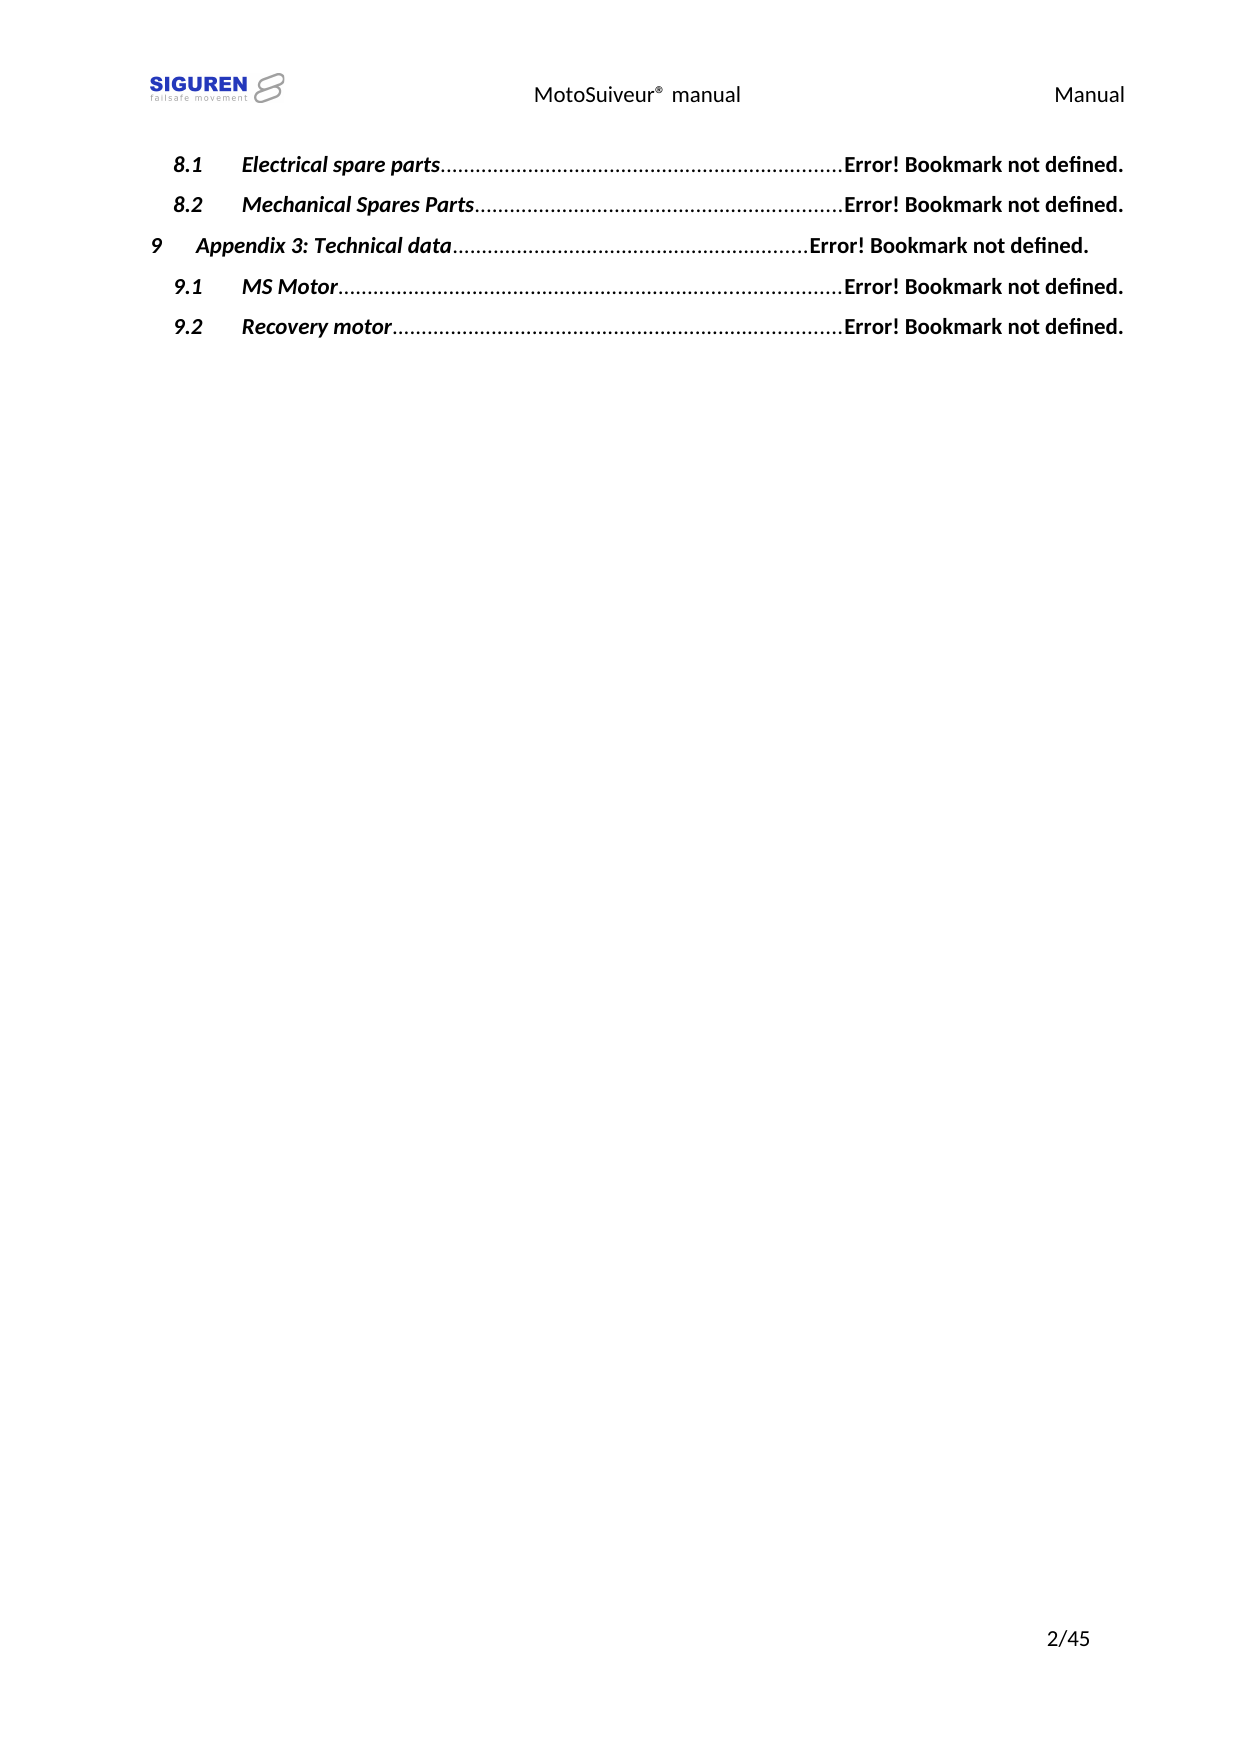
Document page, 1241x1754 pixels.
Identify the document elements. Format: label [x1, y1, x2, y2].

picture [150, 73, 285, 103]
